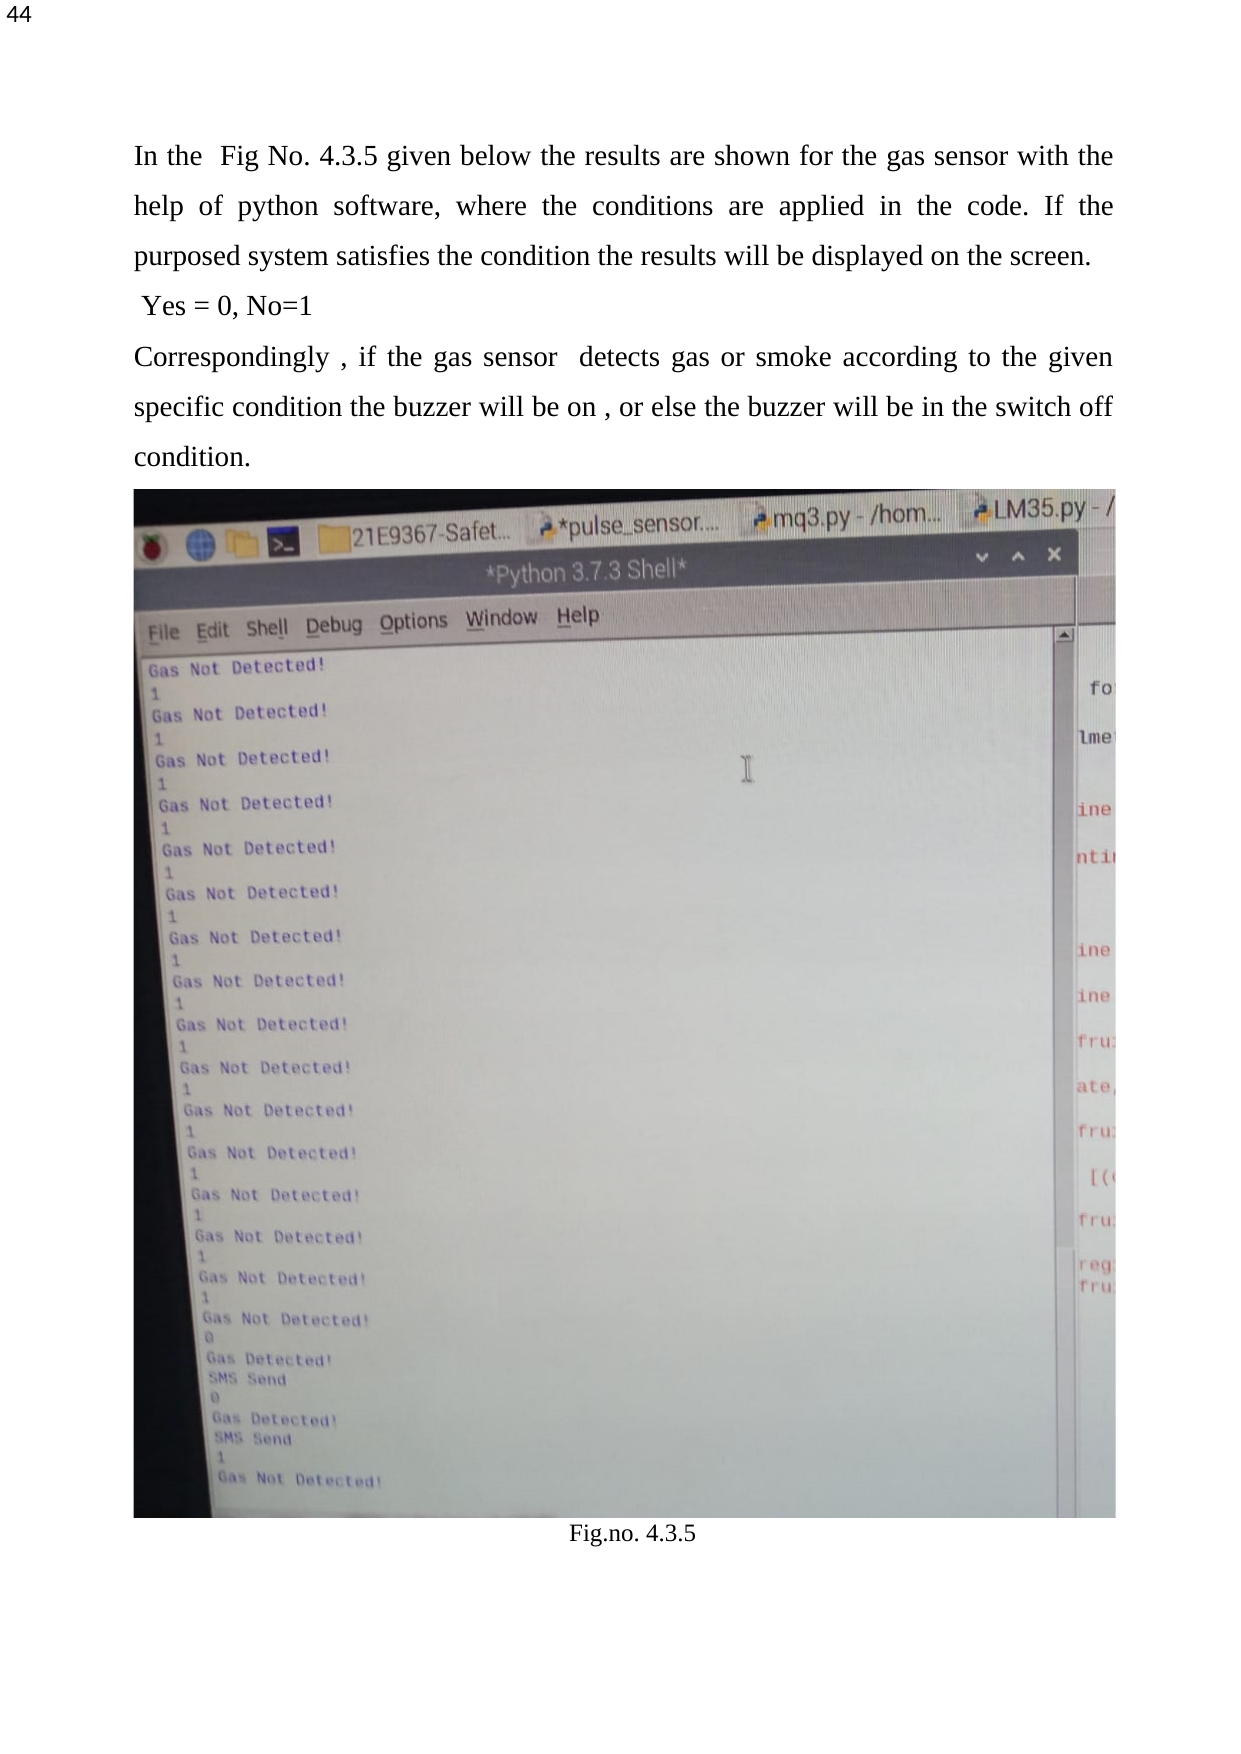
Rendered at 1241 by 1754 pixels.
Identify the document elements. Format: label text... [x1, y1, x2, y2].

text Yes = 0, No=1 [133, 288, 1115, 322]
text In the Fig No. 4.3.5 given below the results are shown for the gas sensor with the help of python software, where the conditions are applied in the code. If the purposed system satisfies the condition the results will be displayed on the screen. [133, 138, 1115, 272]
picture [133, 489, 1116, 1518]
subtitle Fig.no. 4.3.5 [150, 1518, 1115, 1547]
text Correspondingly , if the gas sensor detects gas or smoke according to the given specific condition the buzzer will be on , or else the buzzer will be in the switch off condition. [133, 339, 1115, 473]
